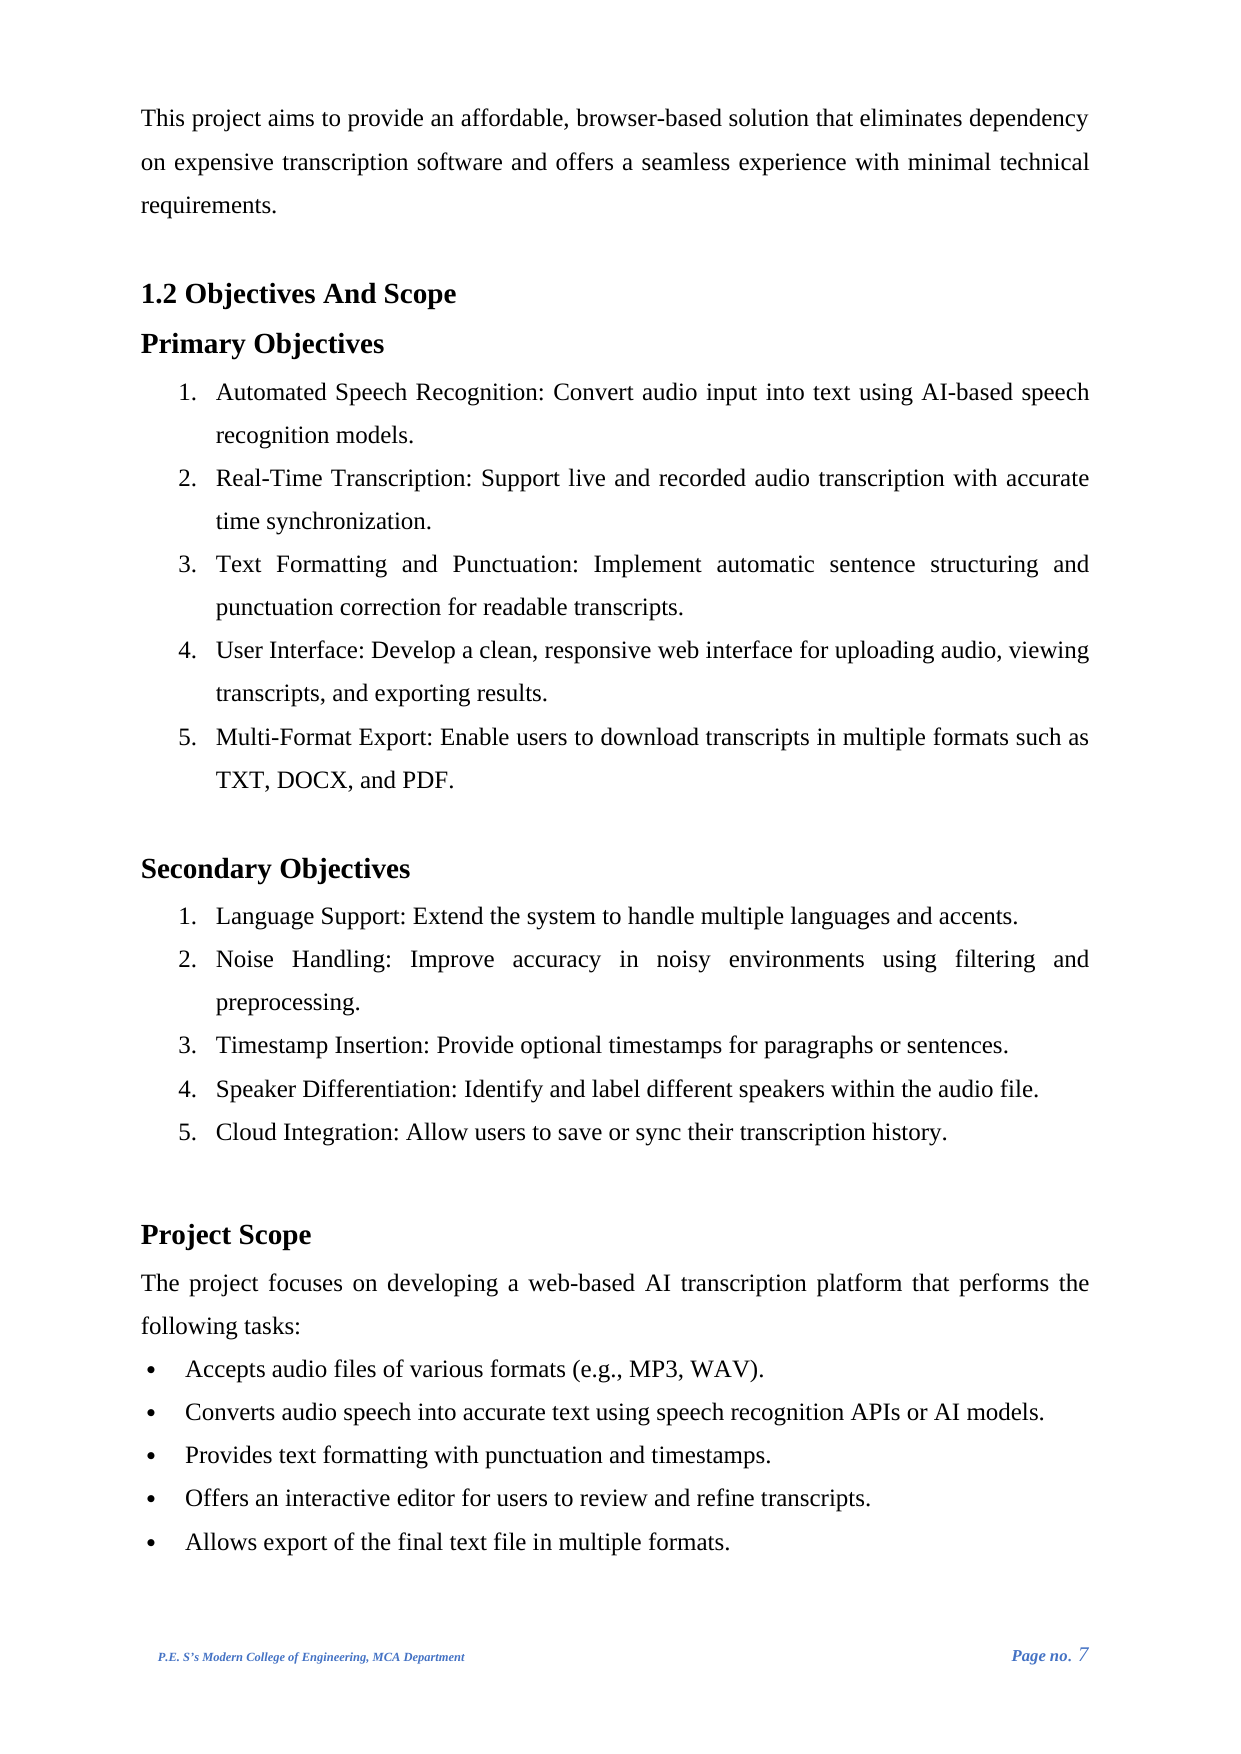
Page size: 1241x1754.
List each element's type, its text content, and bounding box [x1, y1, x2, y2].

list Accepts audio files of various formats (e.g., MP3, WAV). [147, 1354, 1090, 1383]
list Automated Speech Recognition: Convert audio input into text using AI-based speech recognition models. [178, 377, 1090, 448]
list Provides text formatting with punctuation and timestamps. [147, 1440, 1090, 1469]
list Cloud Integration: Allow users to save or sync their transcription history. [178, 1117, 1090, 1146]
text The project focuses on developing a web-based AI transcription platform that performs the following tasks: [141, 1268, 1090, 1340]
list Offers an interactive editor for users to review and refine transcripts. [147, 1483, 1090, 1512]
text Project Scope [141, 1217, 1090, 1251]
list Multi-Format Export: Enable users to download transcripts in multiple formats such as TXT, DOCX, and PDF. [178, 722, 1090, 793]
list Text Formatting and Punctuation: Implement automatic sentence structuring and punctuation correction for readable transcripts. [178, 549, 1090, 621]
list Timestamp Insertion: Provide optional timestamps for paragraphs or sentences. [178, 1031, 1090, 1059]
text 1.2 Objectives And Scope [141, 276, 1090, 309]
text This project aims to provide an affordable, browser-based solution that eliminates dependency on expensive transcription software and offers a seamless experience with minimal technical requirements. [141, 103, 1090, 218]
text Primary Objectives [141, 326, 1090, 360]
list Speaker Differentiation: Identify and label different speakers within the audio file. [178, 1074, 1090, 1102]
list Noise Handling: Improve accuracy in noisy environments using filtering and preprocessing. [178, 944, 1090, 1016]
list Allows export of the final text file in multiple formats. [147, 1527, 1090, 1555]
list Language Support: Extend the system to handle multiple languages and accents. [178, 901, 1090, 930]
list Real-Time Transcription: Support live and recorded audio transcription with accurate time synchronization. [178, 463, 1090, 535]
list Converts audio speech into accurate text using speech recognition APIs or AI models. [147, 1397, 1090, 1426]
text Secondary Objectives [141, 851, 1090, 884]
list User Interface: Develop a clean, responsive web interface for uploading audio, viewing transcripts, and exporting results. [178, 635, 1090, 707]
